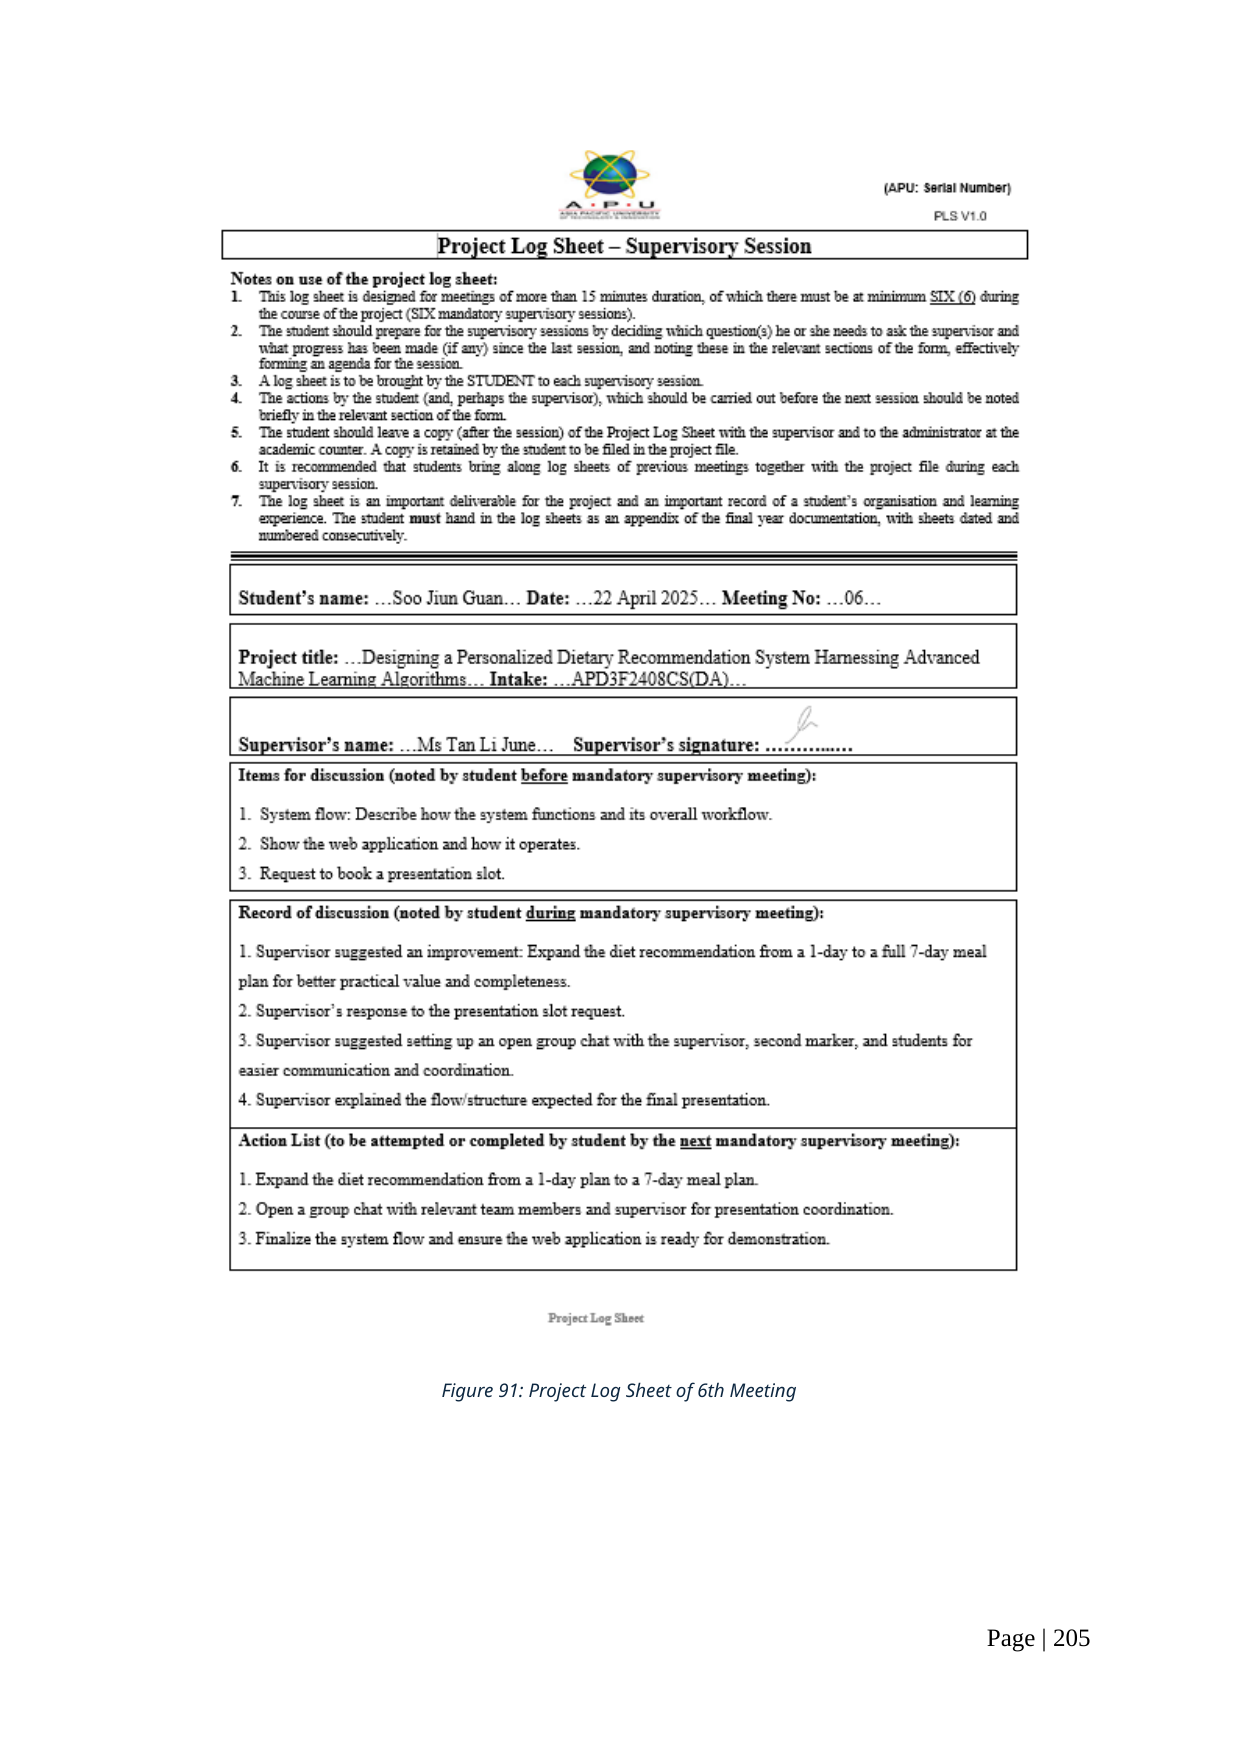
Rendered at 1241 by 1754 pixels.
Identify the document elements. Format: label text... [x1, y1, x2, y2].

picture [150, 150, 1091, 1357]
